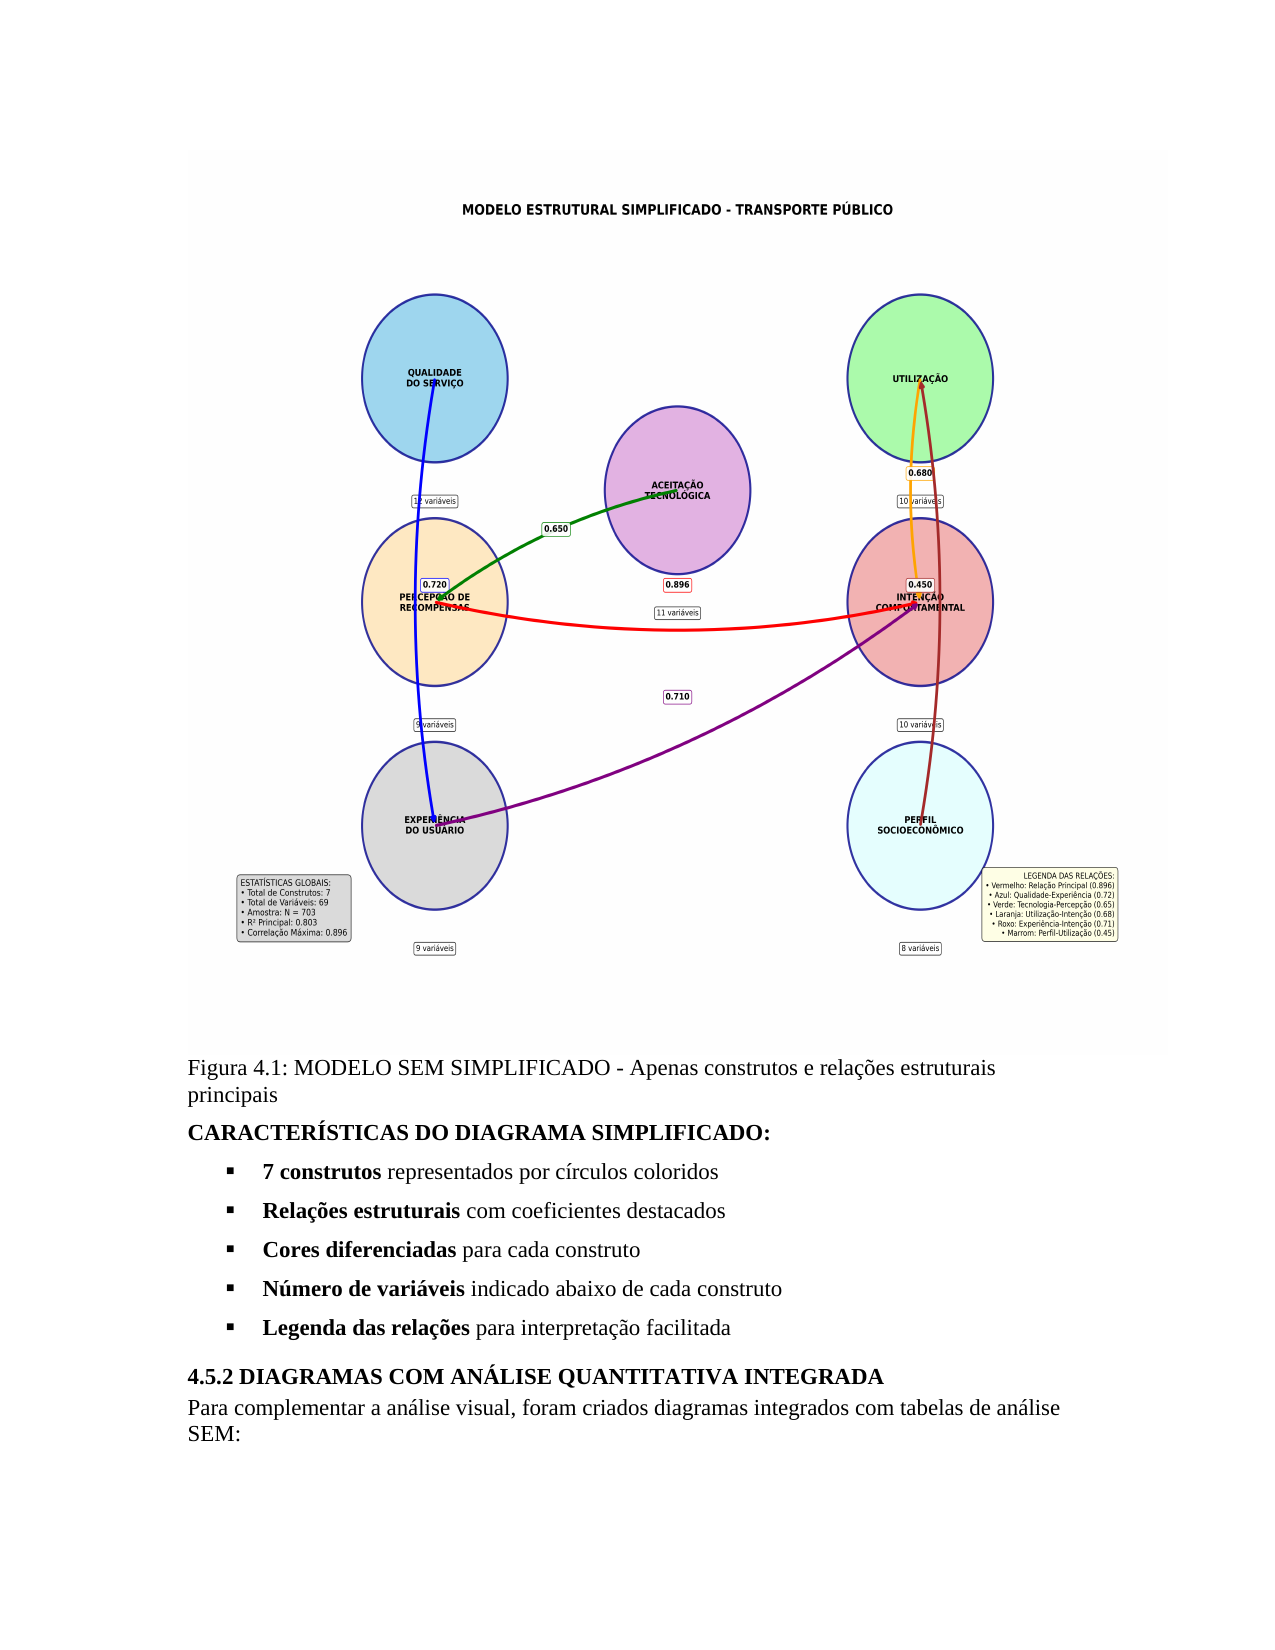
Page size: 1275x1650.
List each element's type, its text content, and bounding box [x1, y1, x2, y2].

subtitle 4.5.2 DIAGRAMAS COM ANÁLISE QUANTITATIVA INTEGRADA [187, 1363, 1087, 1389]
list 7 construtos representados por círculos coloridos [225, 1158, 1087, 1185]
picture [187, 150, 1168, 1055]
text Figura 4.1: MODELO SEM SIMPLIFICADO - Apenas construtos e relações estruturais principais [187, 1055, 1087, 1107]
list Número de variáveis indicado abaixo de cada construto [225, 1275, 1087, 1301]
list Cores diferenciadas para cada construto [225, 1236, 1087, 1262]
text Para complementar a análise visual, foram criados diagramas integrados com tabelas de análise SEM: [187, 1393, 1087, 1446]
list Relações estruturais com coeficientes destacados [225, 1197, 1087, 1223]
text CARACTERÍSTICAS DO DIAGRAMA SIMPLIFICADO: [187, 1119, 1087, 1146]
list Legenda das relações para interpretação facilitada [225, 1314, 1087, 1340]
